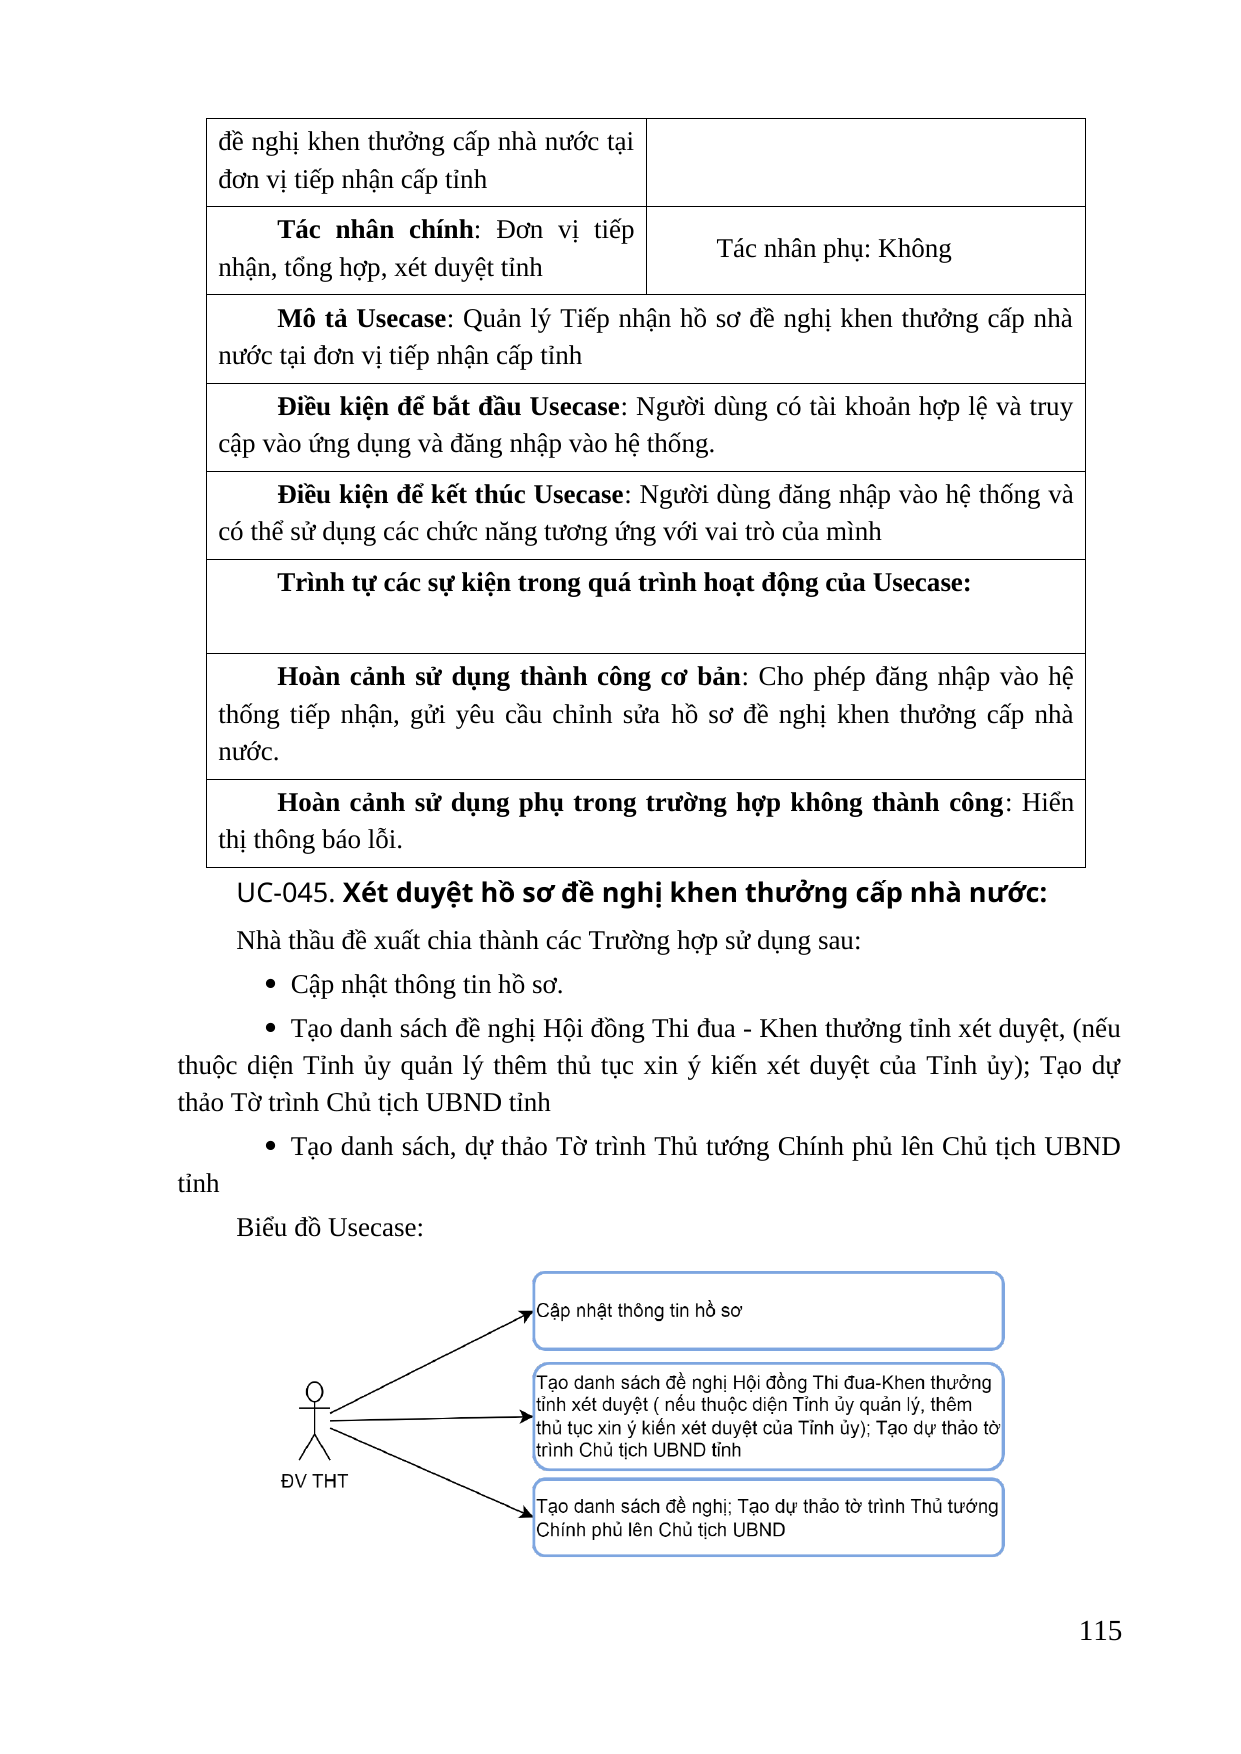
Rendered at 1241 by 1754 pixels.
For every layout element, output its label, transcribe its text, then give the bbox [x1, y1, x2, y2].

text Nhà thầu đề xuất chia thành các Trường hợp sử dụng sau: [177, 924, 1122, 956]
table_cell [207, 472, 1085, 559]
text Biểu đồ Usecase: [177, 1211, 1122, 1242]
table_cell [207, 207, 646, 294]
list Cập nhật thông tin hồ sơ. [177, 968, 1122, 999]
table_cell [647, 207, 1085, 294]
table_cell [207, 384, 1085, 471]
list Tạo danh sách, dự thảo Tờ trình Thủ tướng Chính phủ lên Chủ tịch UBND tỉnh [177, 1130, 1122, 1198]
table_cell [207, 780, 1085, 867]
list UC-045. Xét duyệt hồ sơ đề nghị khen thưởng cấp nhà nước: [236, 874, 1122, 911]
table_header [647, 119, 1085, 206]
list Tạo danh sách đề nghị Hội đồng Thi đua - Khen thưởng tỉnh xét duyệt, (nếu thuộc diện Tỉnh ủy quản lý thêm thủ tục xin ý kiến xét duyệt của Tỉnh ủy); Tạo dự thảo Tờ trình Chủ tịch UBND tỉnh [177, 1012, 1122, 1117]
picture [265, 1254, 1021, 1572]
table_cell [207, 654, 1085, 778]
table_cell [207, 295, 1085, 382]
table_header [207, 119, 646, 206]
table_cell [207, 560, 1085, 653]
